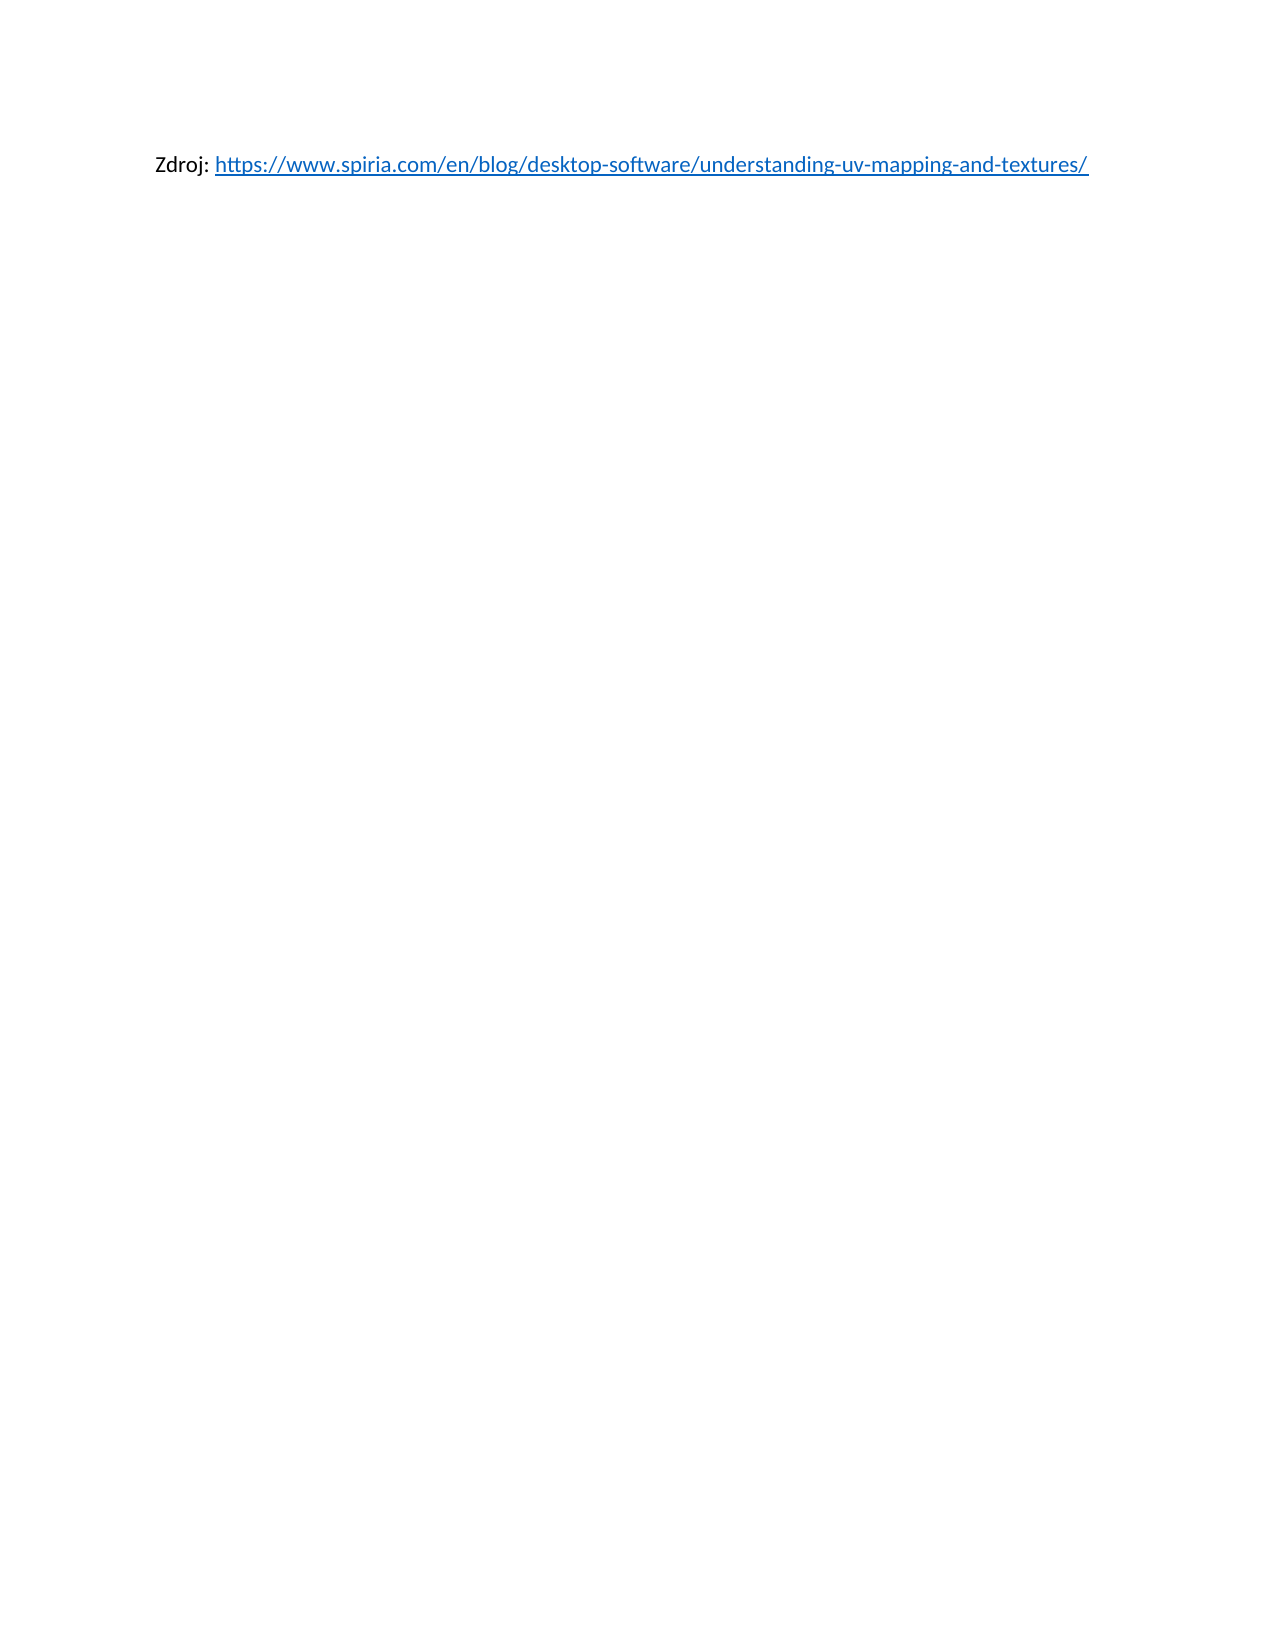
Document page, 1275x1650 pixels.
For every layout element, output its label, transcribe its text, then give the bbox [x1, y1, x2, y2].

text Zdroj: https://www.spiria.com/en/blog/desktop-software/understanding-uv-mapping-and-textures/ [150, 150, 1125, 178]
